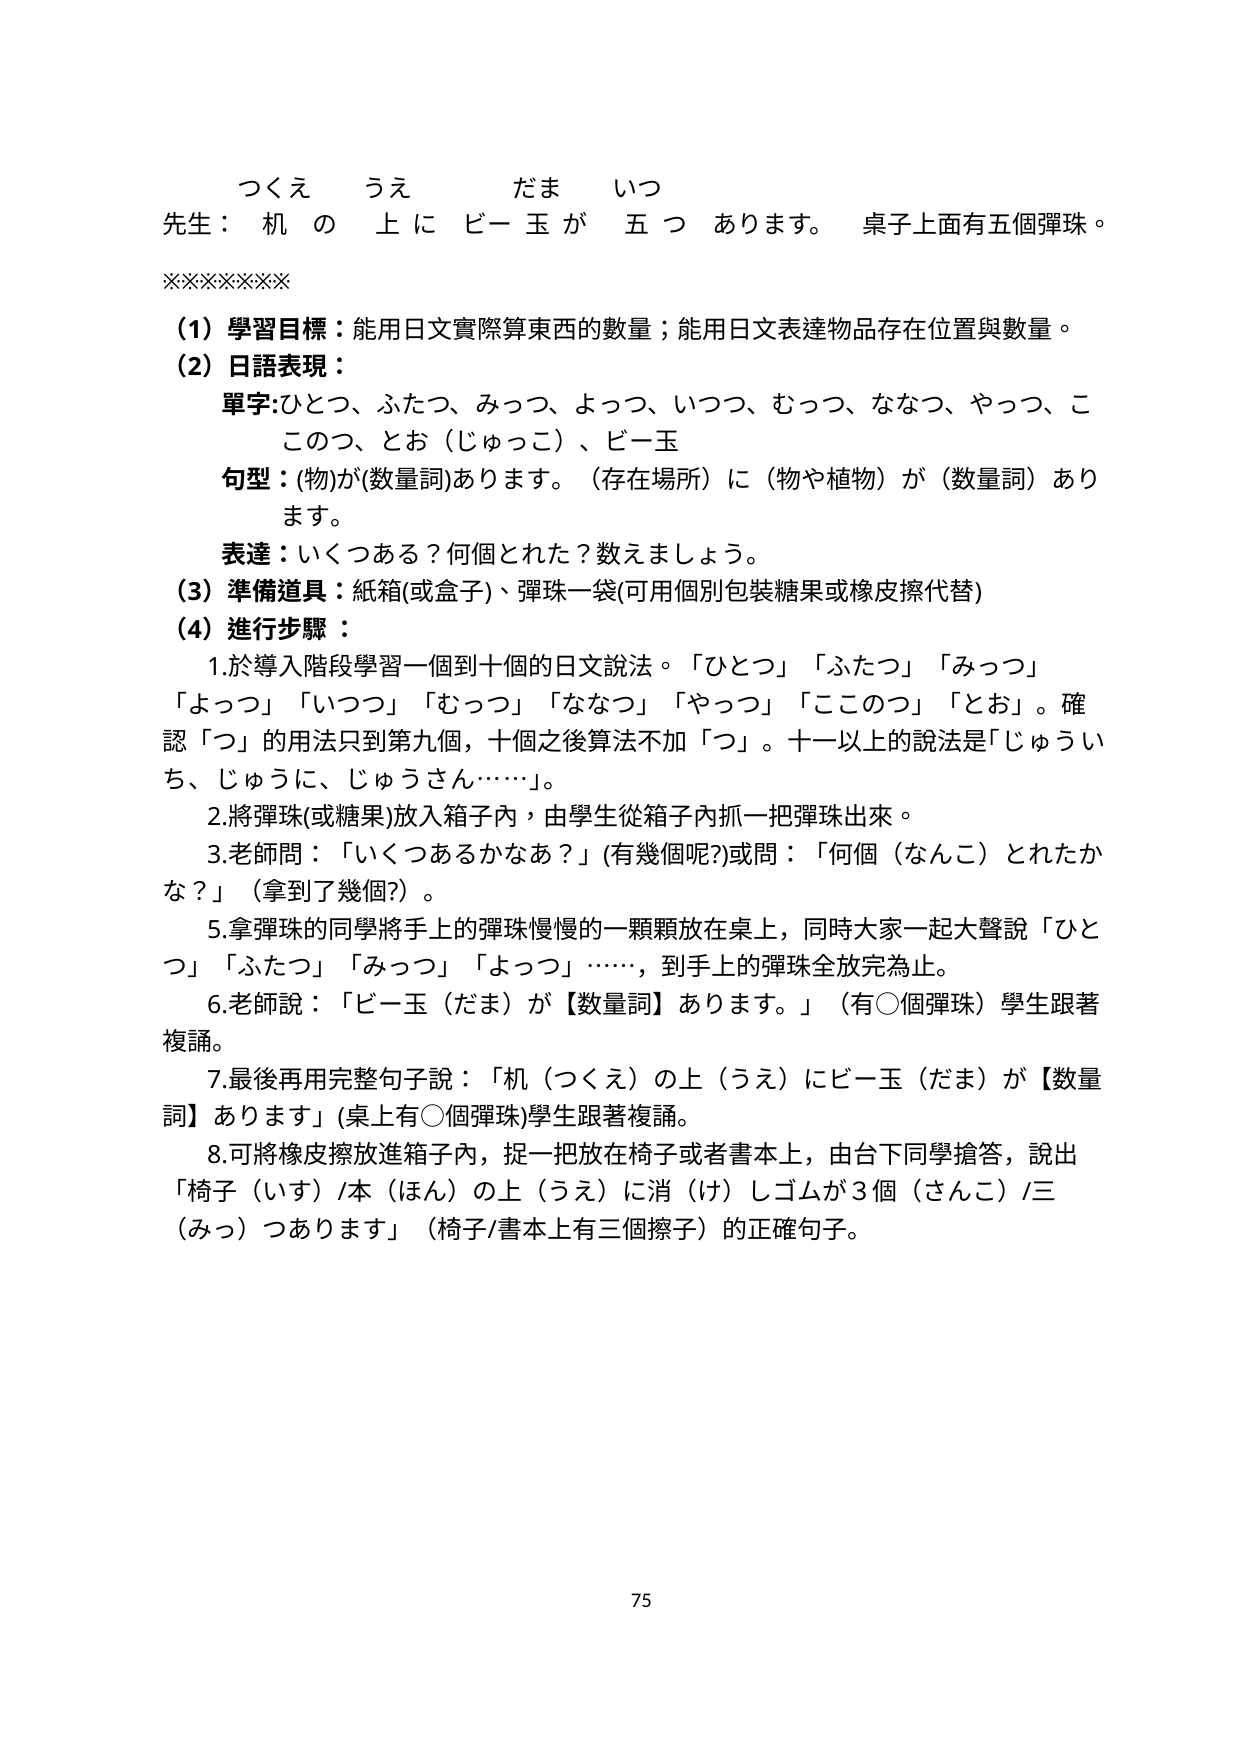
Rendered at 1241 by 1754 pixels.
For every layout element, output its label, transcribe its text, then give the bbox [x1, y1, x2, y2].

text （3）準備道具：紙箱(或盒子)、彈珠一袋(可用個別包裝糖果或橡皮擦代替) [162, 571, 1107, 608]
text 2.將彈珠(或糖果)放入箱子內，由學生從箱子內抓一把彈珠出來。 [162, 796, 1107, 833]
text （2）日語表現： [162, 346, 1107, 383]
text 7.最後再用完整句子說：「机（つくえ）の上（うえ）にビー玉（だま）が【数量詞】あります」(桌上有○個彈珠)學生跟著複誦。 [162, 1058, 1107, 1133]
text 8.可將橡皮擦放進箱子內，捉一把放在椅子或者書本上，由台下同學搶答，說出「椅子（いす）/本（ほん）の上（うえ）に消（け）しゴムが３個（さんこ）/三（みっ）つあります」（椅子/書本上有三個擦子）的正確句子。 [162, 1133, 1107, 1246]
text 3.老師問：「いくつあるかなあ？」(有幾個呢?)或問：「何個（なんこ）とれたかな？」（拿到了幾個?）。 [162, 833, 1107, 908]
text （1）學習目標：能用日文實際算東西的數量；能用日文表達物品存在位置與數量。 [162, 308, 1107, 346]
text 先生：の に ビーが つ あります。 桌子上面有五個彈珠。 [162, 169, 1107, 241]
text 6.老師說：「ビー玉（だま）が【数量詞】あります。」（有○個彈珠）學生跟著複誦。 [162, 983, 1107, 1058]
text 1.於導入階段學習一個到十個的日文說法。「ひとつ」「ふたつ」「みっつ」「よっつ」「いつつ」「むっつ」「ななつ」「やっつ」「ここのつ」「とお」。確認「つ」的用法只到第九個，十個之後算法不加「つ」。十一以上的說法是｢じゅういち、じゅうに、じゅうさん……｣。 [162, 646, 1107, 796]
text 表達：いくつある？何個とれた？数えましょう。 [221, 533, 1107, 571]
text ※※※※※※※ [162, 266, 1107, 296]
text （4）進行步驟 ： [162, 608, 1107, 646]
text 單字:ひとつ、ふたつ、みっつ、よっつ、いつつ、むっつ、ななつ、やっつ、ここのつ、とお（じゅっこ）、ビー玉 [221, 383, 1107, 458]
text 5.拿彈珠的同學將手上的彈珠慢慢的一顆顆放在桌上，同時大家一起大聲說「ひとつ」「ふたつ」「みっつ」「よっつ」……，到手上的彈珠全放完為止。 [162, 908, 1107, 983]
text 句型：(物)が(数量詞)あります。（存在場所）に（物や植物）が（数量詞）あります。 [221, 458, 1107, 533]
